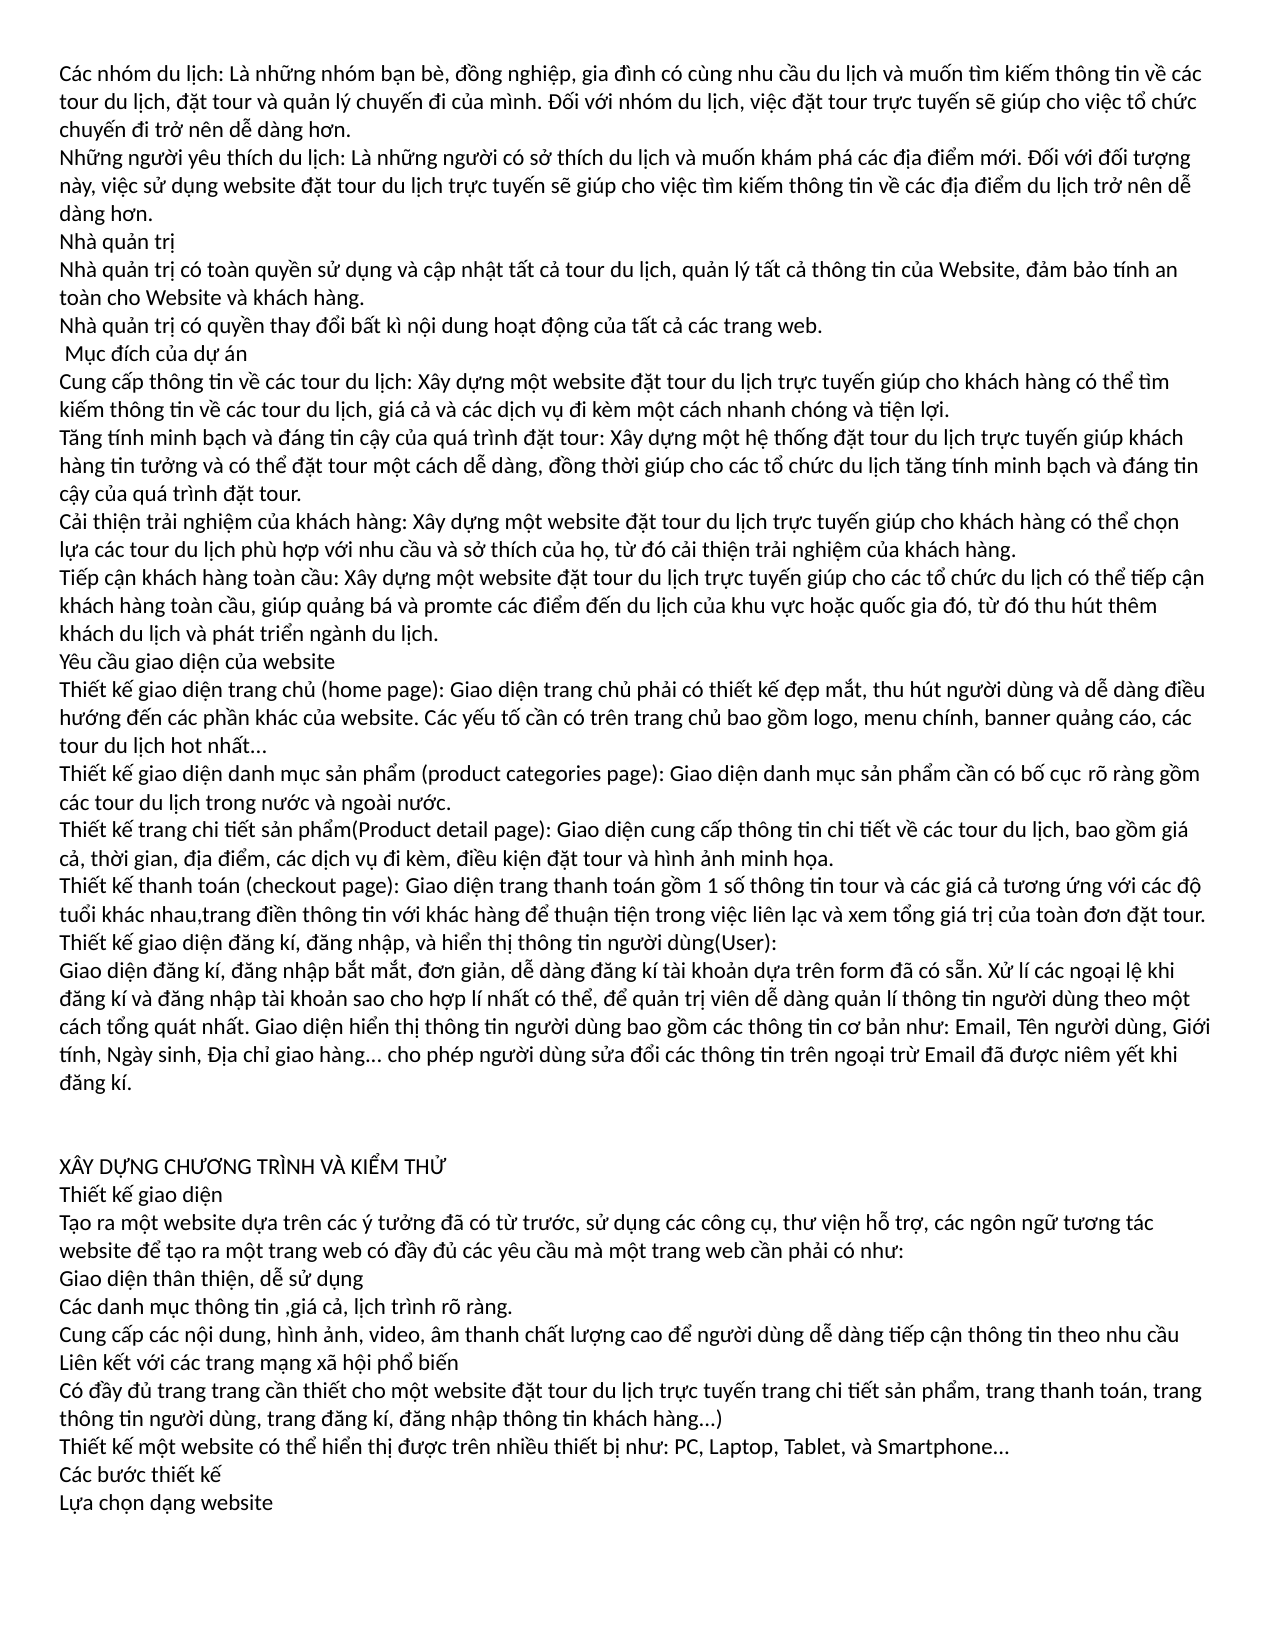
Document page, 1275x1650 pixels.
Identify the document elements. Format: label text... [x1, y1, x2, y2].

text Các nhóm du lịch: Là những nhóm bạn bè, đồng nghiệp, gia đình có cùng nhu cầu du lịch và muốn tìm kiếm thông tin về các tour du lịch, đặt tour và quản lý chuyến đi của mình. Đối với nhóm du lịch, việc đặt tour trực tuyến sẽ giúp cho việc tổ chức chuyến đi trở nên dễ dàng hơn. [59, 59, 1216, 143]
text Thiết kế giao diện đăng kí, đăng nhập, và hiển thị thông tin người dùng(User): [59, 928, 1216, 956]
text XÂY DỰNG CHƯƠNG TRÌNH VÀ KIỂM THỬ [59, 1152, 1216, 1180]
text Thiết kế giao diện [59, 1180, 1216, 1208]
text Có đầy đủ trang trang cần thiết cho một website đặt tour du lịch trực tuyến trang chi tiết sản phẩm, trang thanh toán, trang thông tin người dùng, trang đăng kí, đăng nhập thông tin khách hàng...) [59, 1376, 1216, 1432]
text Những người yêu thích du lịch: Là những người có sở thích du lịch và muốn khám phá các địa điểm mới. Đối với đối tượng này, việc sử dụng website đặt tour du lịch trực tuyến sẽ giúp cho việc tìm kiếm thông tin về các địa điểm du lịch trở nên dễ dàng hơn. [59, 143, 1216, 227]
text Thiết kế thanh toán (checkout page): Giao diện trang thanh toán gồm 1 số thông tin tour và các giá cả tương ứng với các độ tuổi khác nhau,trang điền thông tin với khác hàng để thuận tiện trong việc liên lạc và xem tổng giá trị của toàn đơn đặt tour. [59, 872, 1216, 928]
text Tiếp cận khách hàng toàn cầu: Xây dựng một website đặt tour du lịch trực tuyến giúp cho các tổ chức du lịch có thể tiếp cận khách hàng toàn cầu, giúp quảng bá và promte các điểm đến du lịch của khu vực hoặc quốc gia đó, từ đó thu hút thêm khách du lịch và phát triển ngành du lịch. [59, 563, 1216, 647]
text Tạo ra một website dựa trên các ý tưởng đã có từ trước, sử dụng các công cụ, thư viện hỗ trợ, các ngôn ngữ tương tác website để tạo ra một trang web có đầy đủ các yêu cầu mà một trang web cần phải có như: [59, 1208, 1216, 1264]
text Tăng tính minh bạch và đáng tin cậy của quá trình đặt tour: Xây dựng một hệ thống đặt tour du lịch trực tuyến giúp khách hàng tin tưởng và có thể đặt tour một cách dễ dàng, đồng thời giúp cho các tổ chức du lịch tăng tính minh bạch và đáng tin cậy của quá trình đặt tour. [59, 423, 1216, 507]
text Giao diện đăng kí, đăng nhập bắt mắt, đơn giản, dễ dàng đăng kí tài khoản dựa trên form đã có sẵn. Xử lí các ngoại lệ khi đăng kí và đăng nhập tài khoản sao cho hợp lí nhất có thể, để quản trị viên dễ dàng quản lí thông tin người dùng theo một cách tổng quát nhất. Giao diện hiển thị thông tin người dùng bao gồm các thông tin cơ bản như: Email, Tên người dùng, Giới tính, Ngày sinh, Địa chỉ giao hàng... cho phép người dùng sửa đổi các thông tin trên ngoại trừ Email đã được niêm yết khi đăng kí. [59, 956, 1216, 1096]
text Liên kết với các trang mạng xã hội phổ biến [59, 1348, 1216, 1376]
text Cung cấp thông tin về các tour du lịch: Xây dựng một website đặt tour du lịch trực tuyến giúp cho khách hàng có thể tìm kiếm thông tin về các tour du lịch, giá cả và các dịch vụ đi kèm một cách nhanh chóng và tiện lợi. [59, 367, 1216, 423]
text Cung cấp các nội dung, hình ảnh, video, âm thanh chất lượng cao để người dùng dễ dàng tiếp cận thông tin theo nhu cầu [59, 1320, 1216, 1348]
text Mục đích của dự án [59, 339, 1216, 367]
text Nhà quản trị [59, 227, 1216, 255]
text Các danh mục thông tin ,giá cả, lịch trình rõ ràng. [59, 1292, 1216, 1320]
text Thiết kế một website có thể hiển thị được trên nhiều thiết bị như: PC, Laptop, Tablet, và Smartphone... [59, 1432, 1216, 1460]
text Thiết kế giao diện danh mục sản phẩm (product categories page): Giao diện danh mục sản phẩm cần có bố cục rõ ràng gồm các tour du lịch trong nước và ngoài nước. [59, 759, 1216, 816]
text Yêu cầu giao diện của website [59, 647, 1216, 676]
text Cải thiện trải nghiệm của khách hàng: Xây dựng một website đặt tour du lịch trực tuyến giúp cho khách hàng có thể chọn lựa các tour du lịch phù hợp với nhu cầu và sở thích của họ, từ đó cải thiện trải nghiệm của khách hàng. [59, 507, 1216, 563]
text Nhà quản trị có toàn quyền sử dụng và cập nhật tất cả tour du lịch, quản lý tất cả thông tin của Website, đảm bảo tính an toàn cho Website và khách hàng. [59, 255, 1216, 311]
text Thiết kế giao diện trang chủ (home page): Giao diện trang chủ phải có thiết kế đẹp mắt, thu hút người dùng và dễ dàng điều hướng đến các phần khác của website. Các yếu tố cần có trên trang chủ bao gồm logo, menu chính, banner quảng cáo, các tour du lịch hot nhất... [59, 676, 1216, 759]
text Thiết kế trang chi tiết sản phẩm(Product detail page): Giao diện cung cấp thông tin chi tiết về các tour du lịch, bao gồm giá cả, thời gian, địa điểm, các dịch vụ đi kèm, điều kiện đặt tour và hình ảnh minh họa. [59, 816, 1216, 872]
text Lựa chọn dạng website [59, 1488, 1216, 1516]
text Giao diện thân thiện, dễ sử dụng [59, 1264, 1216, 1292]
text Các bước thiết kế [59, 1460, 1216, 1488]
text Nhà quản trị có quyền thay đổi bất kì nội dung hoạt động của tất cả các trang web. [59, 311, 1216, 339]
